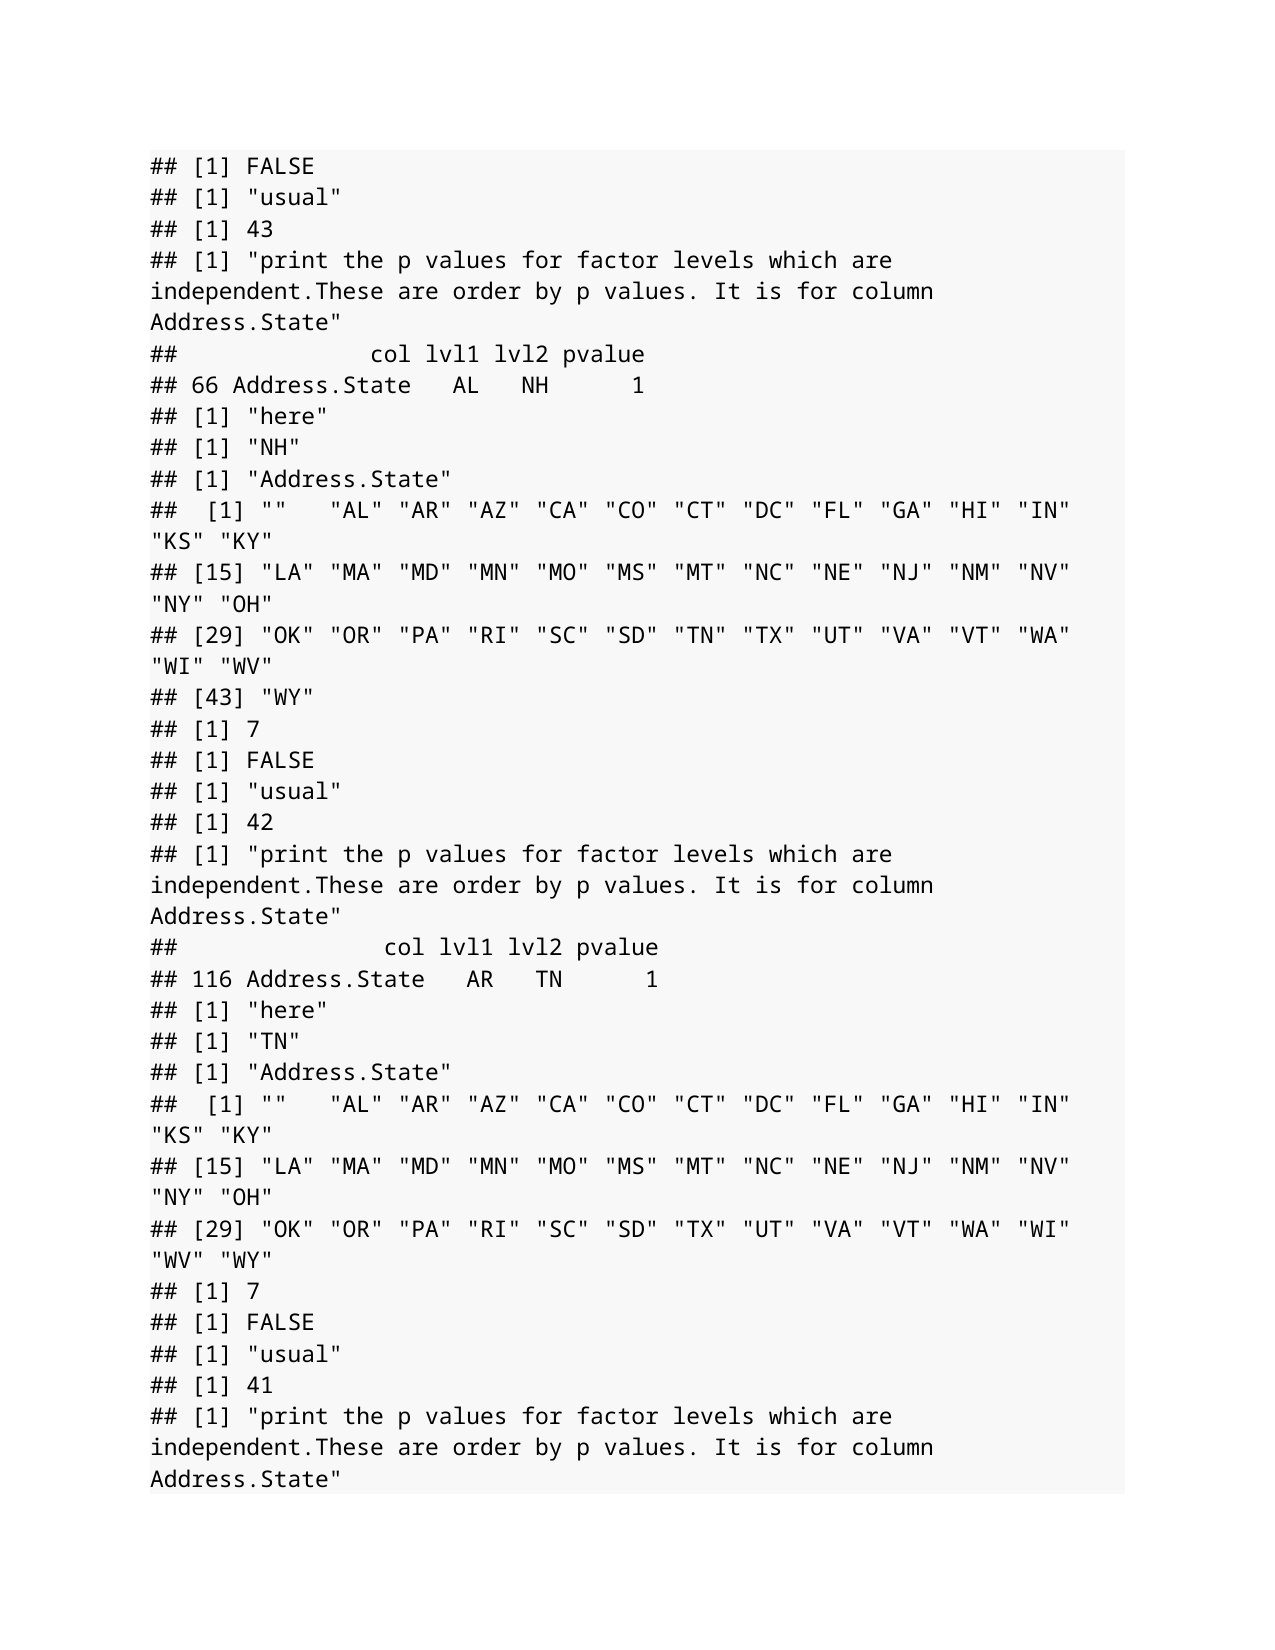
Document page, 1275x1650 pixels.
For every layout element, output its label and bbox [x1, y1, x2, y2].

text [150, 150, 1125, 1494]
